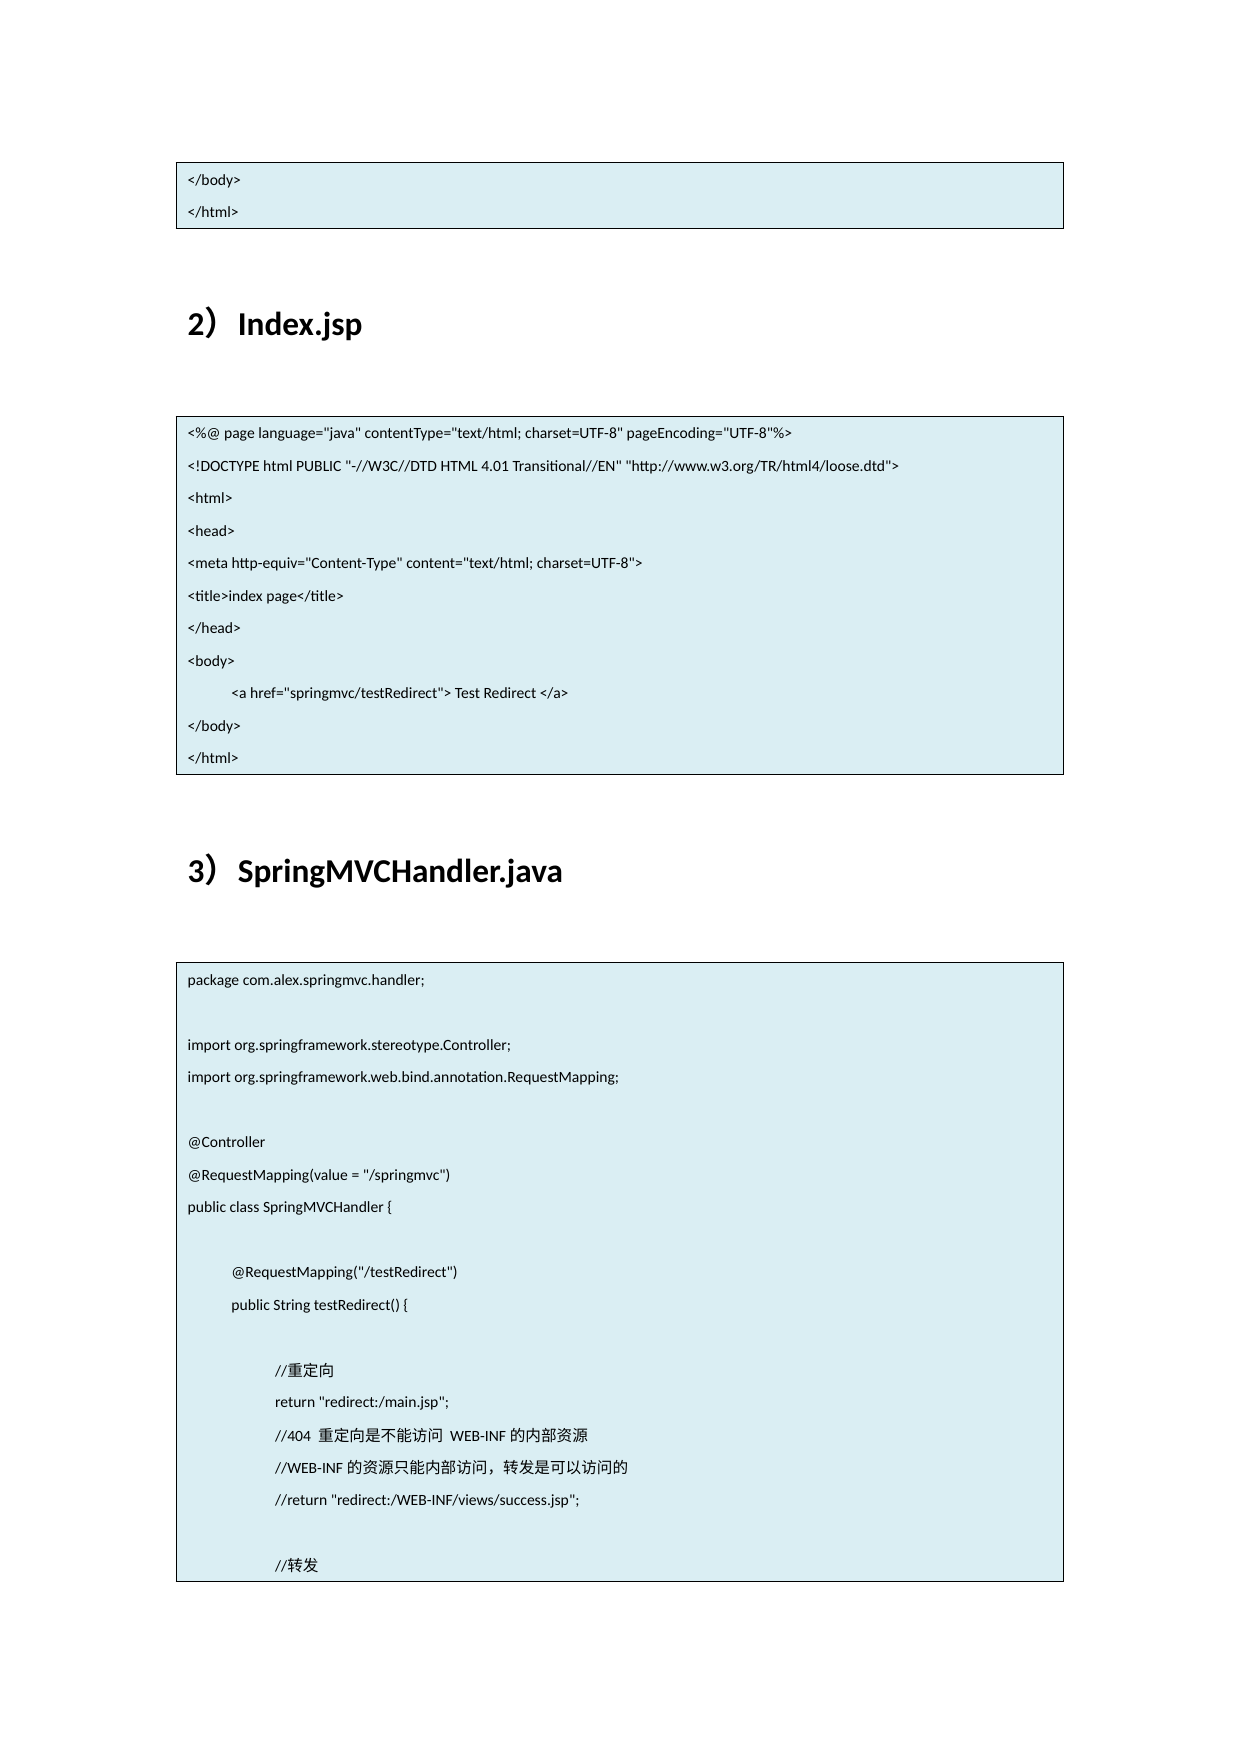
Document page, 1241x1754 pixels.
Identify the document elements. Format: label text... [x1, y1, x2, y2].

subtitle 3）SpringMVCHandler.java [187, 835, 1053, 900]
subtitle 2）Index.jsp [187, 289, 1053, 354]
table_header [177, 163, 1063, 228]
table_header <%@ page language="java" contentType="text/html; charset=UTF-8" pageEncoding="UTF-8"%> <!DOCTYPE html PUBLIC "-//W3C//DTD HTML 4.01 Transitional//EN" "http://www.w3.org/TR/html4/loose.dtd"> <html> <head> <meta http-equiv="Content-Type" content="text/html; charset=UTF-8"> <title>index page</title> </head> <body> <a href="springmvc/testRedirect"> Test Redirect </a> </body> </html> [177, 417, 1063, 774]
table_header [177, 963, 1063, 1581]
